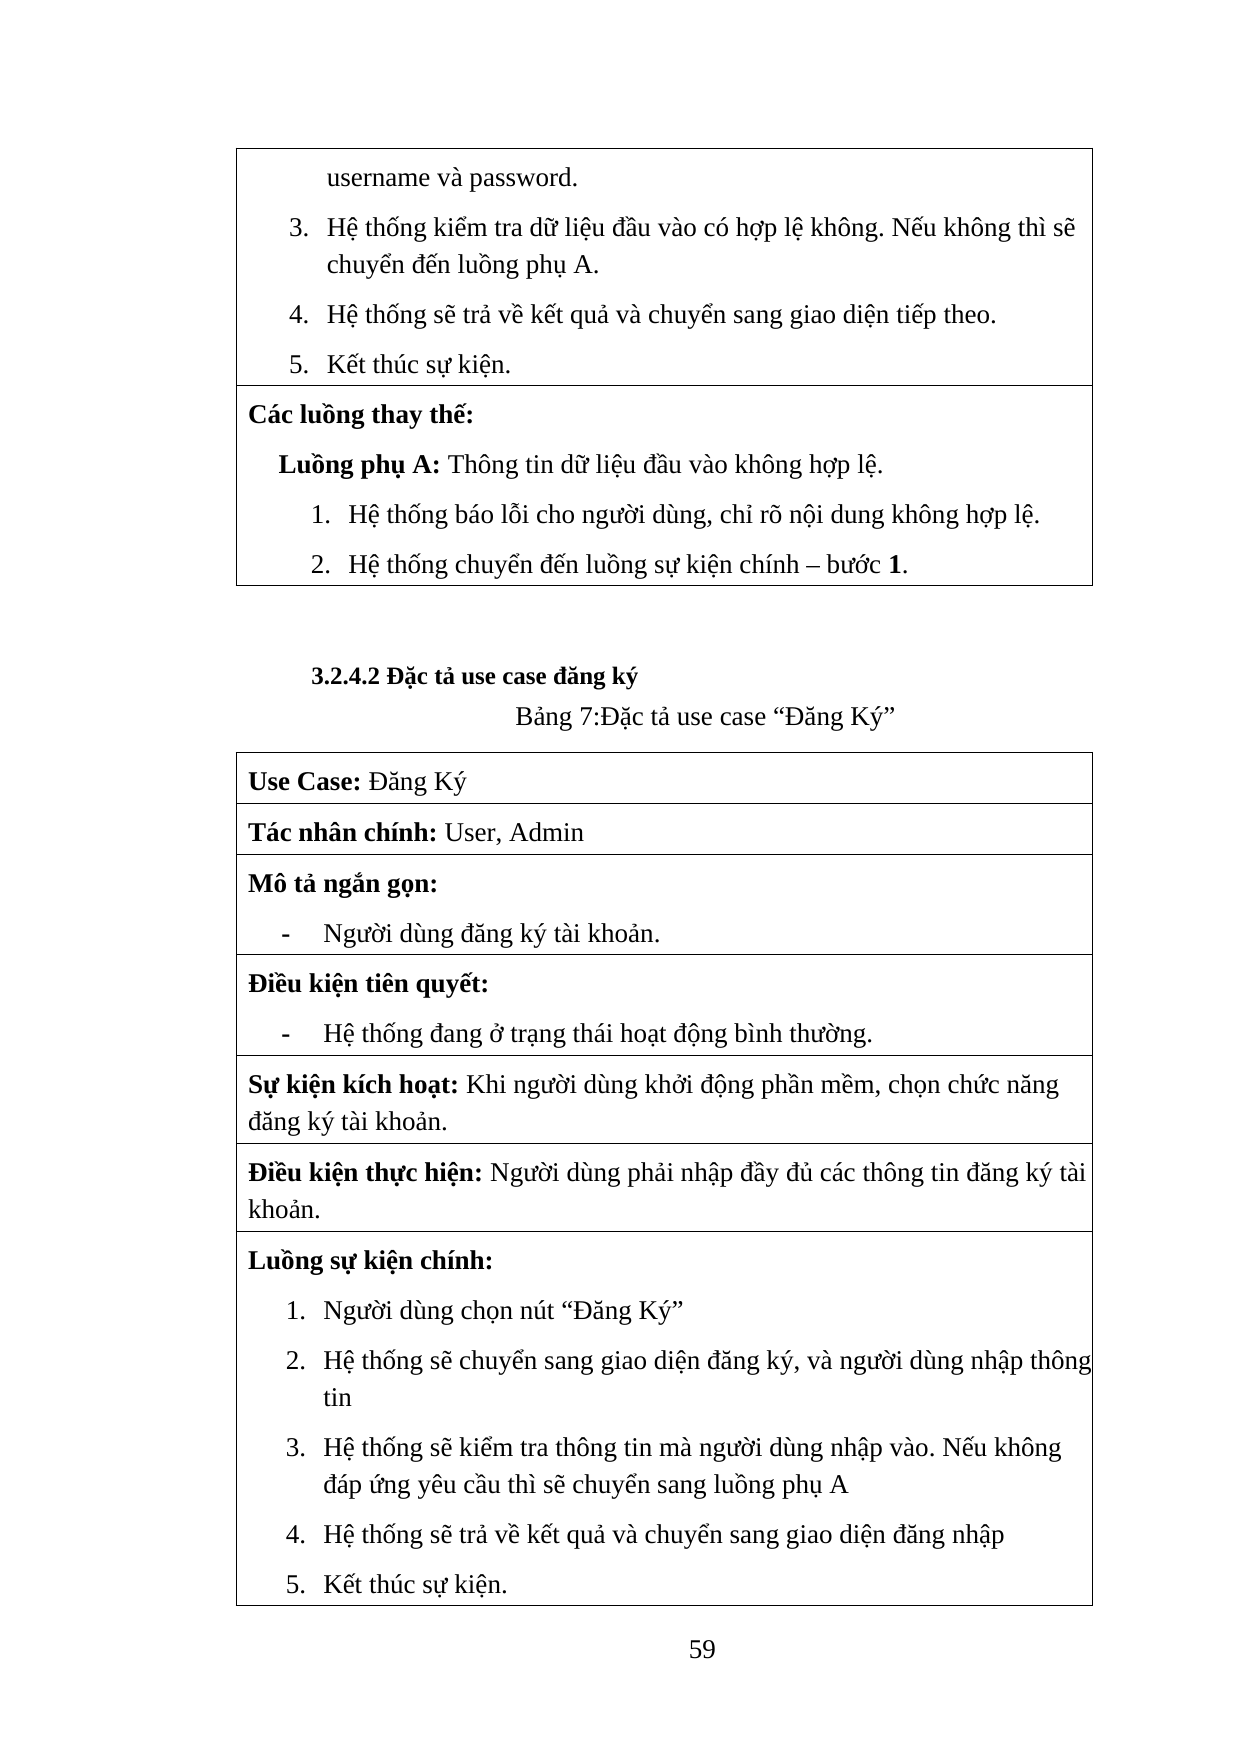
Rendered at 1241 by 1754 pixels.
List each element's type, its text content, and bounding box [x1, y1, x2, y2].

table_cell Tác nhân chính: User, Admin [237, 804, 1092, 853]
table_cell Các luồng thay thế: Luồng phụ A: Thông tin dữ liệu đầu vào không hợp lệ. Hệ thống báo lỗi cho người dùng, chỉ rõ nội dung không hợp lệ. Hệ thống chuyển đến luồng sự kiện chính – bước 1. [237, 386, 1092, 585]
table_cell Điều kiện thực hiện: Người dùng phải nhập đầy đủ các thông tin đăng ký tài khoản. [237, 1144, 1092, 1231]
table_cell Mô tả ngắn gọn: Người dùng đăng ký tài khoản. [237, 855, 1092, 954]
table_header Use Case: Đăng Ký [237, 753, 1092, 803]
table_cell Điều kiện tiên quyết: Hệ thống đang ở trạng thái hoạt động bình thường. [237, 955, 1092, 1055]
table_cell Sự kiện kích hoạt: Khi người dùng khởi động phần mềm, chọn chức năng đăng ký tài khoản. [237, 1056, 1092, 1143]
subtitle 3.2.4.2 Đặc tả use case đăng ký [236, 661, 1093, 690]
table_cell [237, 149, 1092, 385]
table_cell Luồng sự kiện chính: Người dùng chọn nút “Đăng Ký” Hệ thống sẽ chuyển sang giao diện đăng ký, và người dùng nhập thông tin Hệ thống sẽ kiểm tra thông tin mà người dùng nhập vào. Nếu không đáp ứng yêu cầu thì sẽ chuyển sang luồng phụ A Hệ thống sẽ trả về kết quả và chuyển sang giao diện đăng nhập Kết thúc sự kiện. [237, 1232, 1092, 1605]
